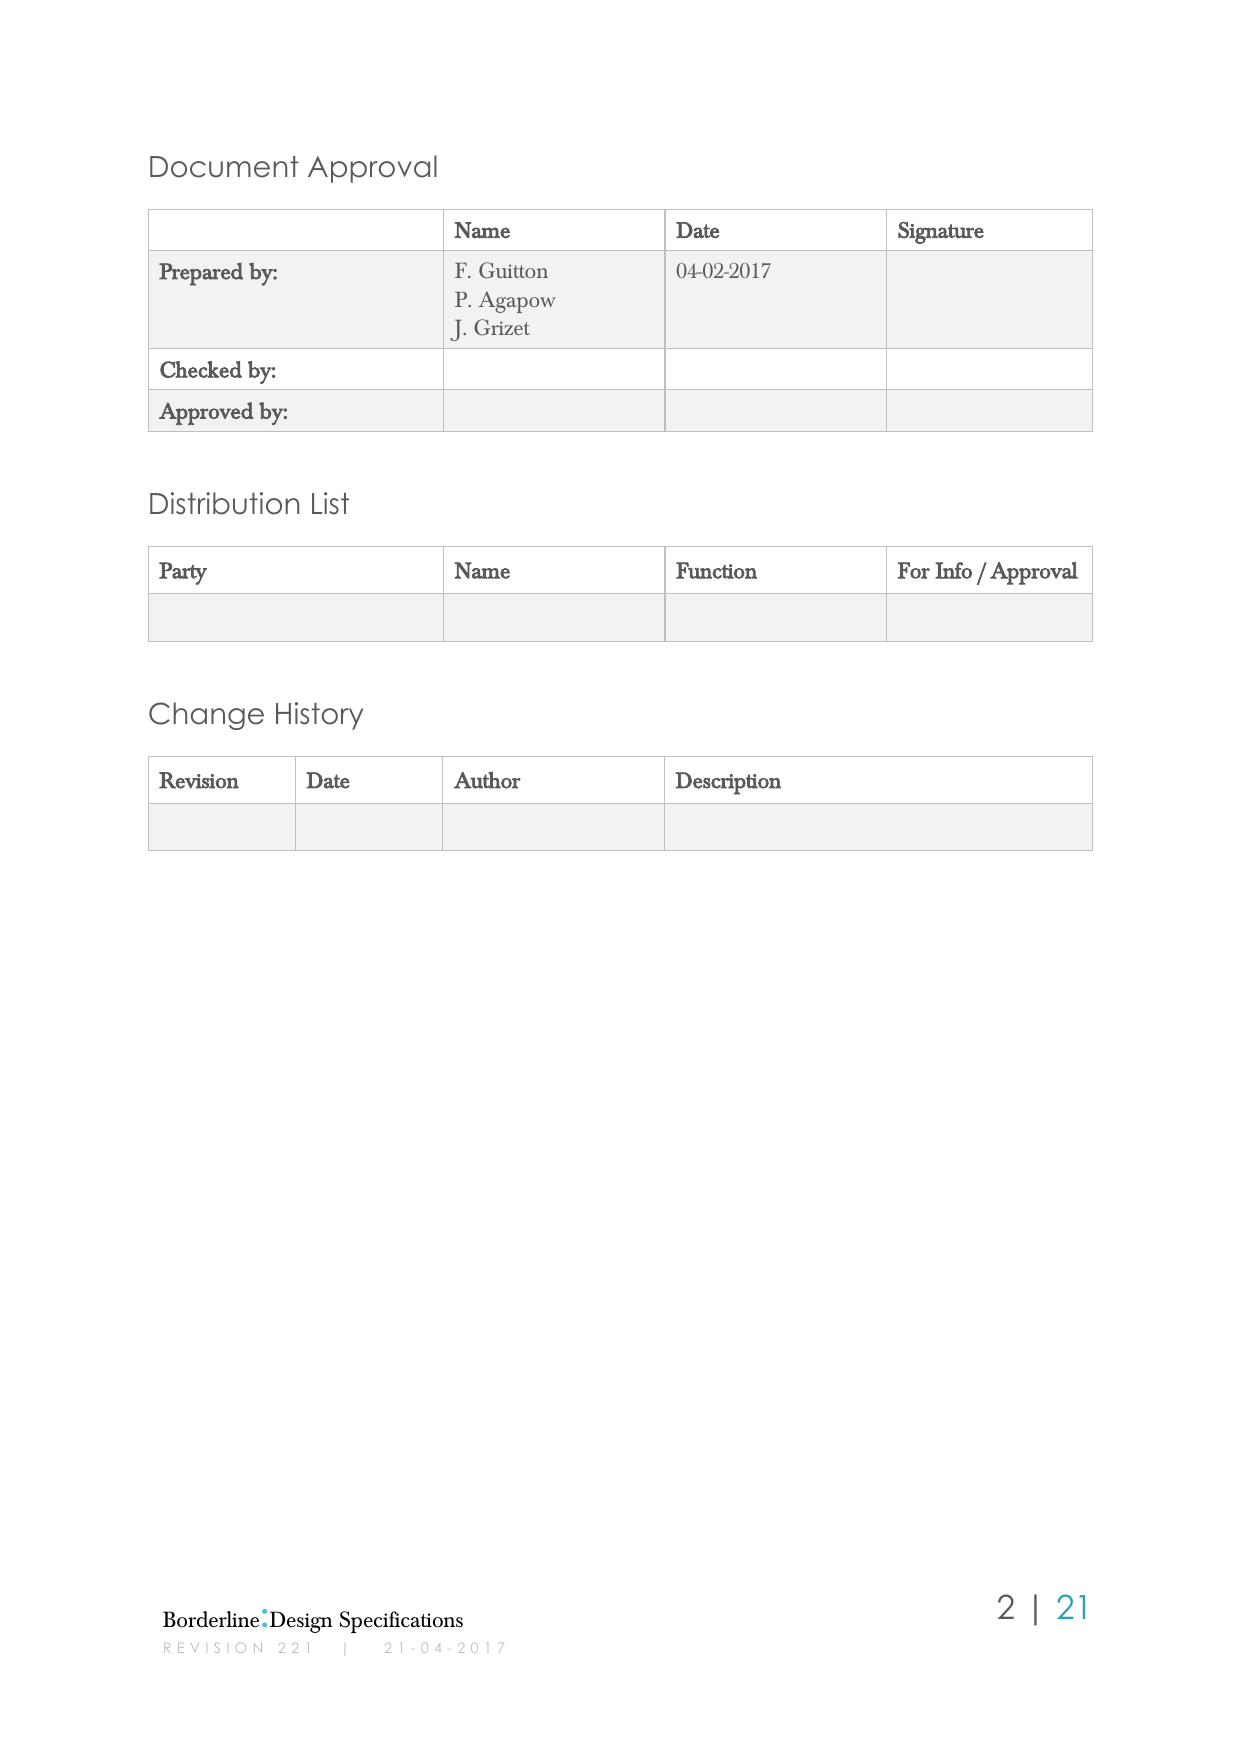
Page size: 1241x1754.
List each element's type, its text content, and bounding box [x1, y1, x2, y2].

table_header Description [665, 757, 1092, 803]
table_header Date [666, 210, 886, 250]
table_header Function [666, 547, 886, 593]
table_cell [444, 390, 664, 431]
table_header For Info / Approval [887, 547, 1092, 593]
text Document Approval [148, 148, 1093, 183]
table_cell F. Guitton P. Agapow J. Grizet [444, 251, 664, 348]
table_cell [296, 804, 442, 850]
table_cell [887, 390, 1092, 431]
table_header Date [296, 757, 442, 803]
table_header Revision [149, 757, 295, 803]
table_cell [666, 349, 886, 389]
text Change History [148, 695, 1093, 731]
table_cell [444, 349, 664, 389]
table_cell Prepared by: [149, 251, 443, 348]
table_header Party [149, 547, 443, 593]
table_cell Approved by: [149, 390, 443, 431]
table_cell [665, 804, 1092, 850]
table_header Name [444, 547, 664, 593]
table_cell [149, 804, 295, 850]
table_cell [666, 390, 886, 431]
table_cell [149, 594, 443, 641]
table_cell [666, 594, 886, 641]
table_cell [444, 594, 664, 641]
text Distribution List [148, 485, 1093, 521]
table_cell [887, 594, 1092, 641]
table_header Signature [887, 210, 1092, 250]
table_cell [887, 251, 1092, 348]
table_cell Checked by: [149, 349, 443, 389]
table_cell 04-02-2017 [666, 251, 886, 348]
table_header Author [443, 757, 664, 803]
table_cell [443, 804, 664, 850]
table_cell [887, 349, 1092, 389]
table_header Name [444, 210, 664, 250]
table_header [149, 210, 443, 250]
